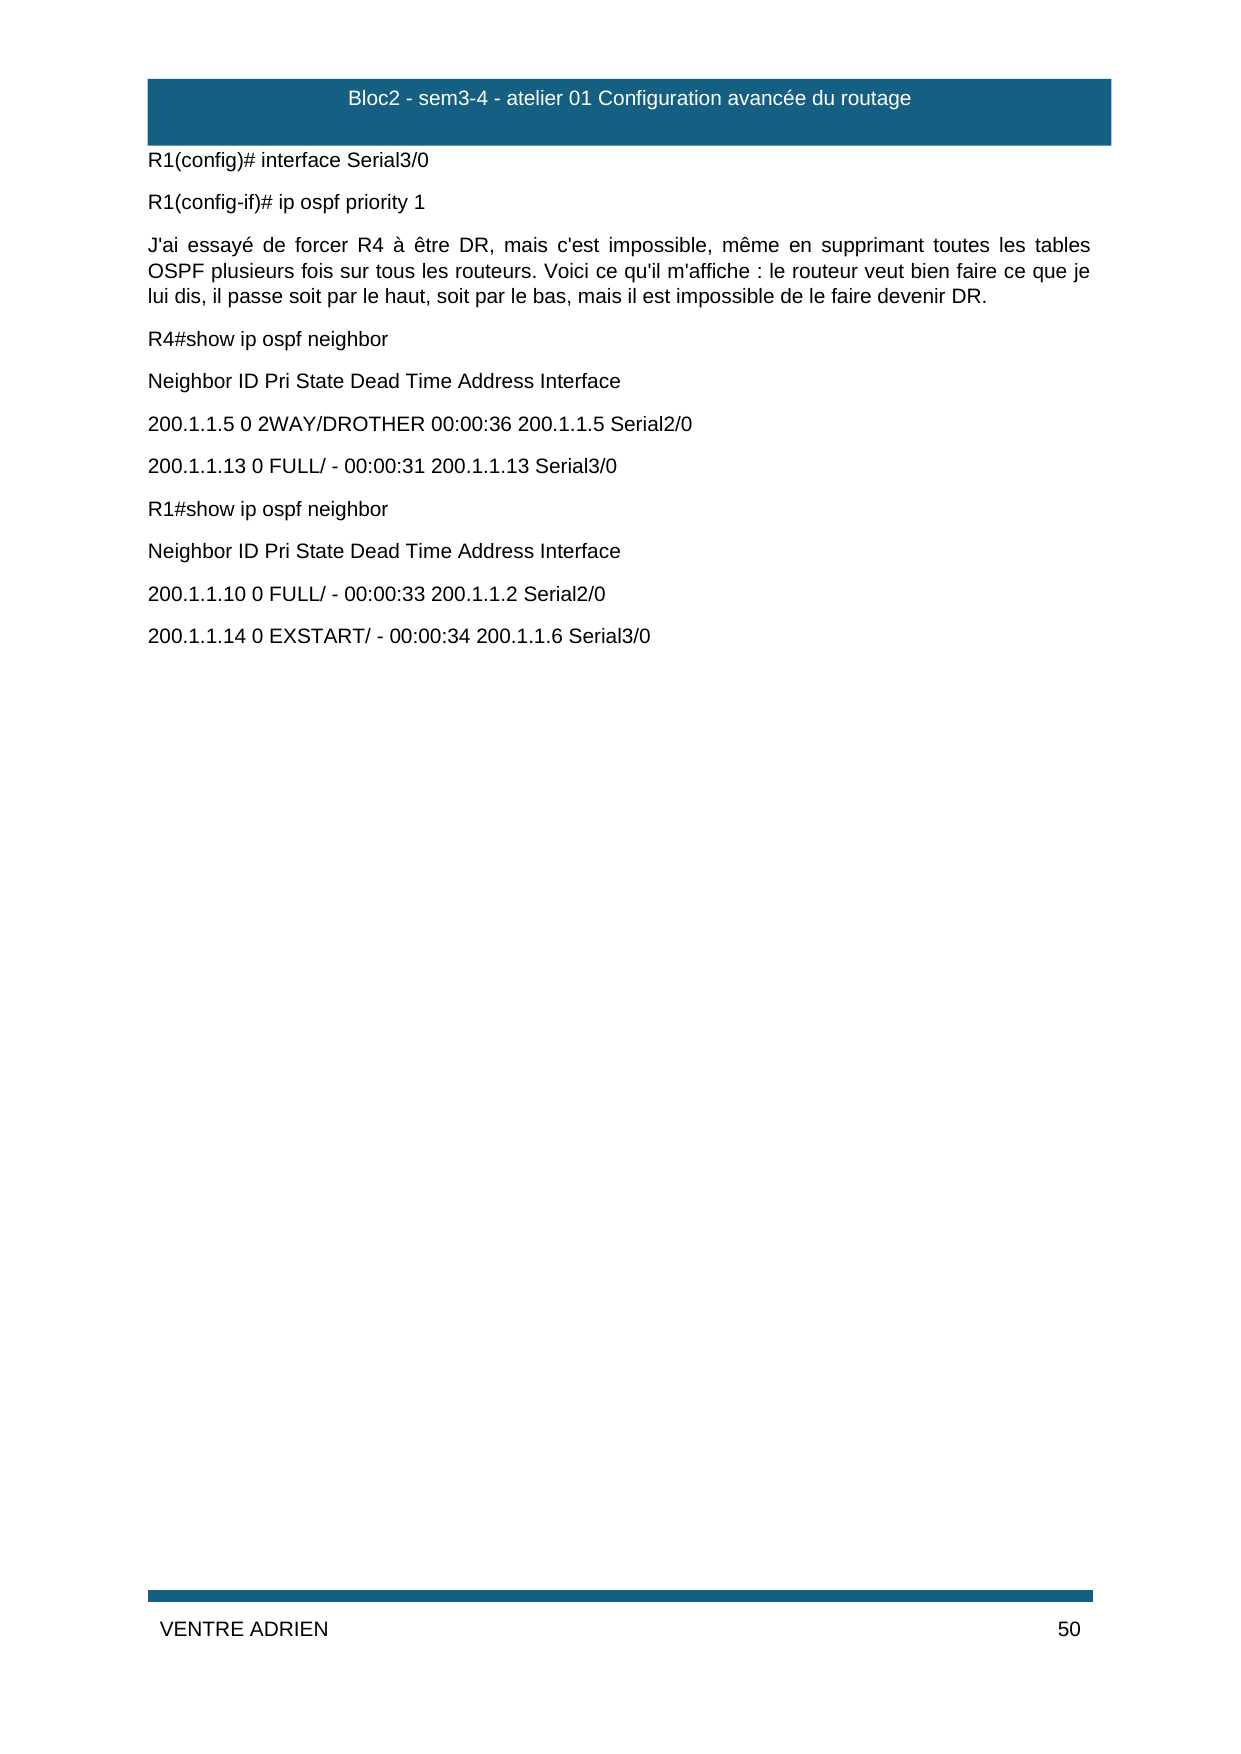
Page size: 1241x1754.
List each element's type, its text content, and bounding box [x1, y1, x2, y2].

text 200.1.1.10 0 FULL/ - 00:00:33 200.1.1.2 Serial2/0 [148, 582, 1093, 606]
text Neighbor ID Pri State Dead Time Address Interface [148, 539, 1093, 563]
text R1(config)# interface Serial3/0 [148, 148, 1093, 172]
text R1(config-if)# ip ospf priority 1 [148, 190, 1093, 214]
text J'ai essayé de forcer R4 à être DR, mais c'est impossible, même en supprimant toutes les tables OSPF plusieurs fois sur tous les routeurs. Voici ce qu'il m'affiche : le routeur veut bien faire ce que je lui dis, il passe soit par le haut, soit par le bas, mais il est impossible de le faire devenir DR. [148, 233, 1093, 308]
text 200.1.1.14 0 EXSTART/ - 00:00:34 200.1.1.6 Serial3/0 [148, 624, 1093, 648]
text R4#show ip ospf neighbor [148, 327, 1093, 351]
text Neighbor ID Pri State Dead Time Address Interface [148, 369, 1093, 393]
text 200.1.1.13 0 FULL/ - 00:00:31 200.1.1.13 Serial3/0 [148, 454, 1093, 478]
text 200.1.1.5 0 2WAY/DROTHER 00:00:36 200.1.1.5 Serial2/0 [148, 412, 1093, 436]
text R1#show ip ospf neighbor [148, 497, 1093, 521]
